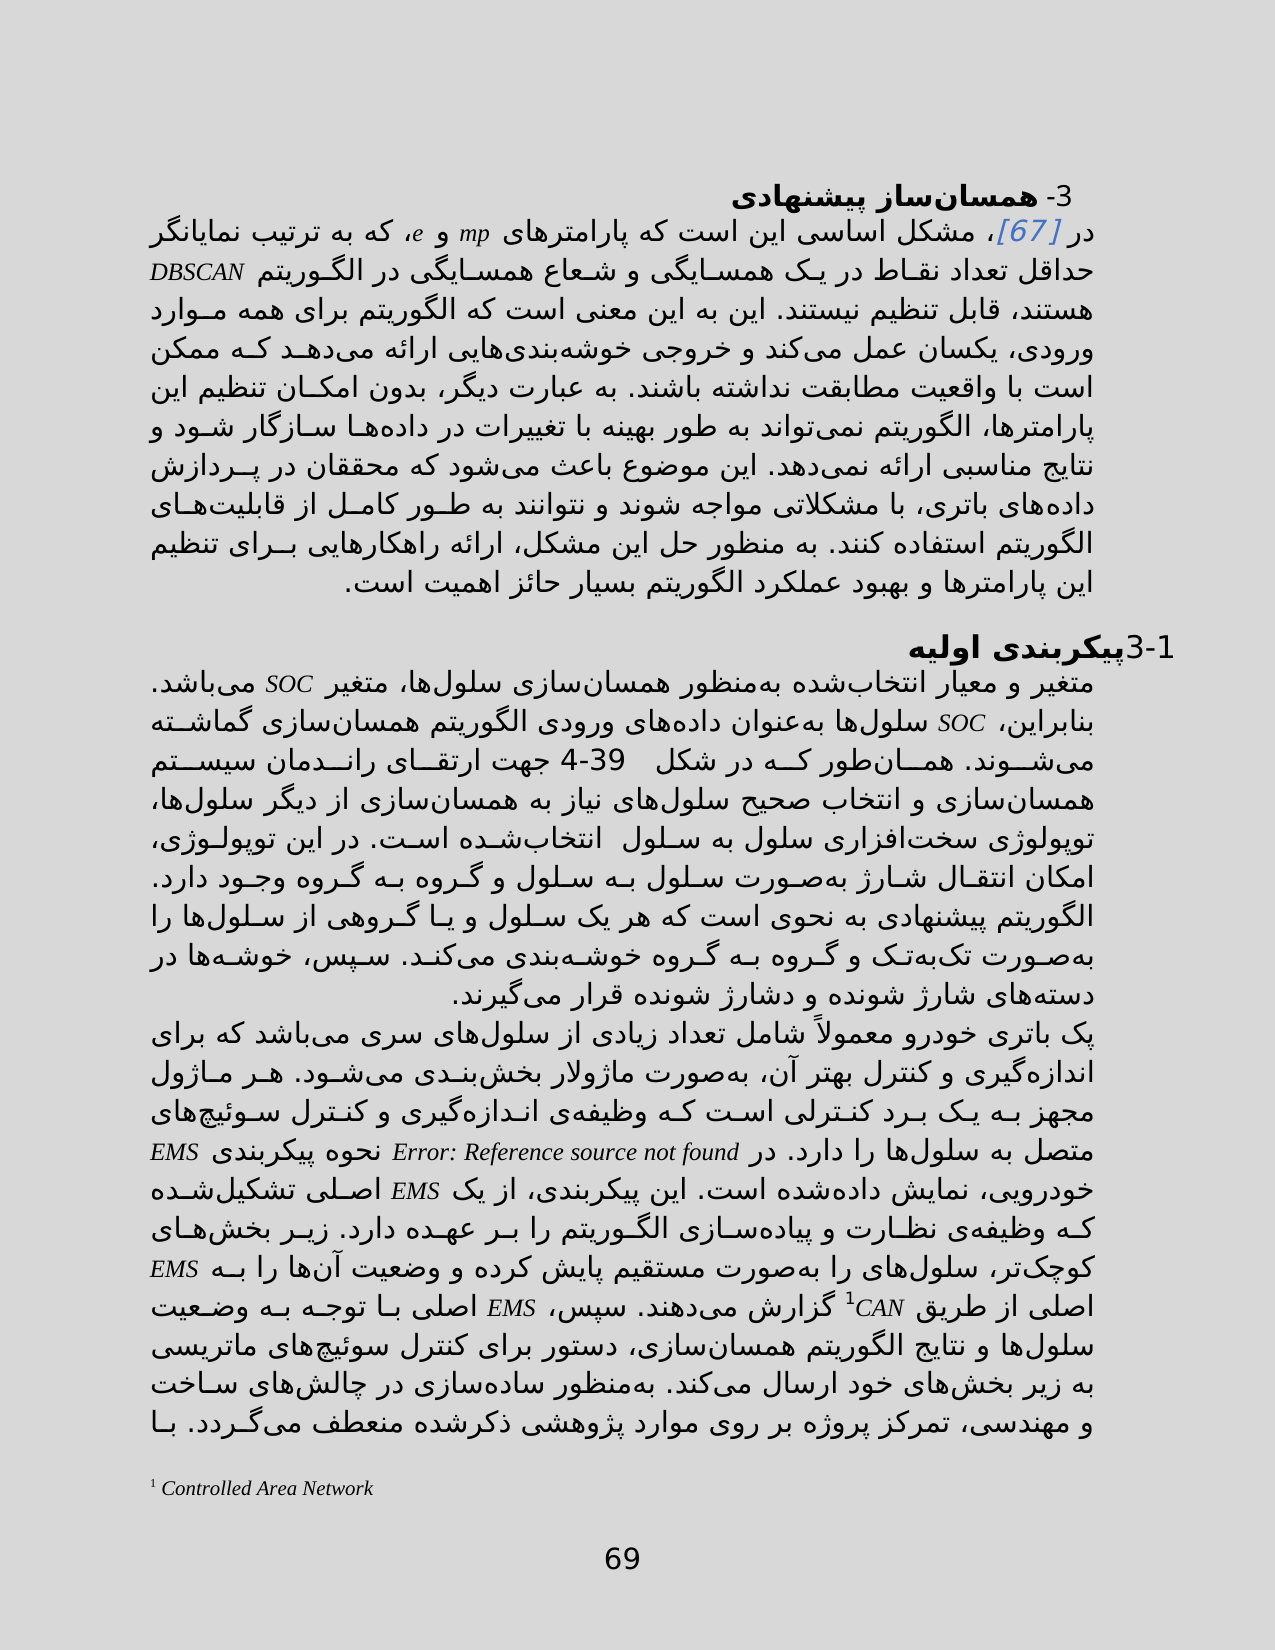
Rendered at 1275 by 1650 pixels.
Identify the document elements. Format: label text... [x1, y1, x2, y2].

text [150, 1016, 1095, 1440]
text در [67]، مشکل اساسی این است که پارامترهای mp و e، که به ترتیب نمایانگر حداقل تعداد نقاط در یک همسایگی و شعاع همسایگی در الگوریتم DBSCAN هستند، قابل تنظیم نیستند. این به این معنی است که الگوریتم برای همه موارد ورودی، یکسان عمل می‌کند و خروجی خوشه‌بندی‌هایی ارائه می‌دهد که ممکن است با واقعیت مطابقت نداشته باشند. به عبارت دیگر، بدون امکان تنظیم این پارامترها، الگوریتم نمی‌تواند به طور بهینه با تغییرات در داده‌ها سازگار شود و نتایج مناسبی ارائه نمی‌دهد. این موضوع باعث می‌شود که محققان در پردازش داده‌های باتری، با مشکلاتی مواجه شوند و نتوانند به طور کامل از قابلیت‌های الگوریتم استفاده کنند. به منظور حل این مشکل، ارائه راهکارهایی برای تنظیم این پارامترها و بهبود عملکرد الگوریتم بسیار حائز اهمیت است. [150, 215, 1095, 599]
subtitle همسان‌ساز پیشنهادی [150, 175, 1095, 215]
text پیکربندی اولیه [150, 629, 1125, 666]
